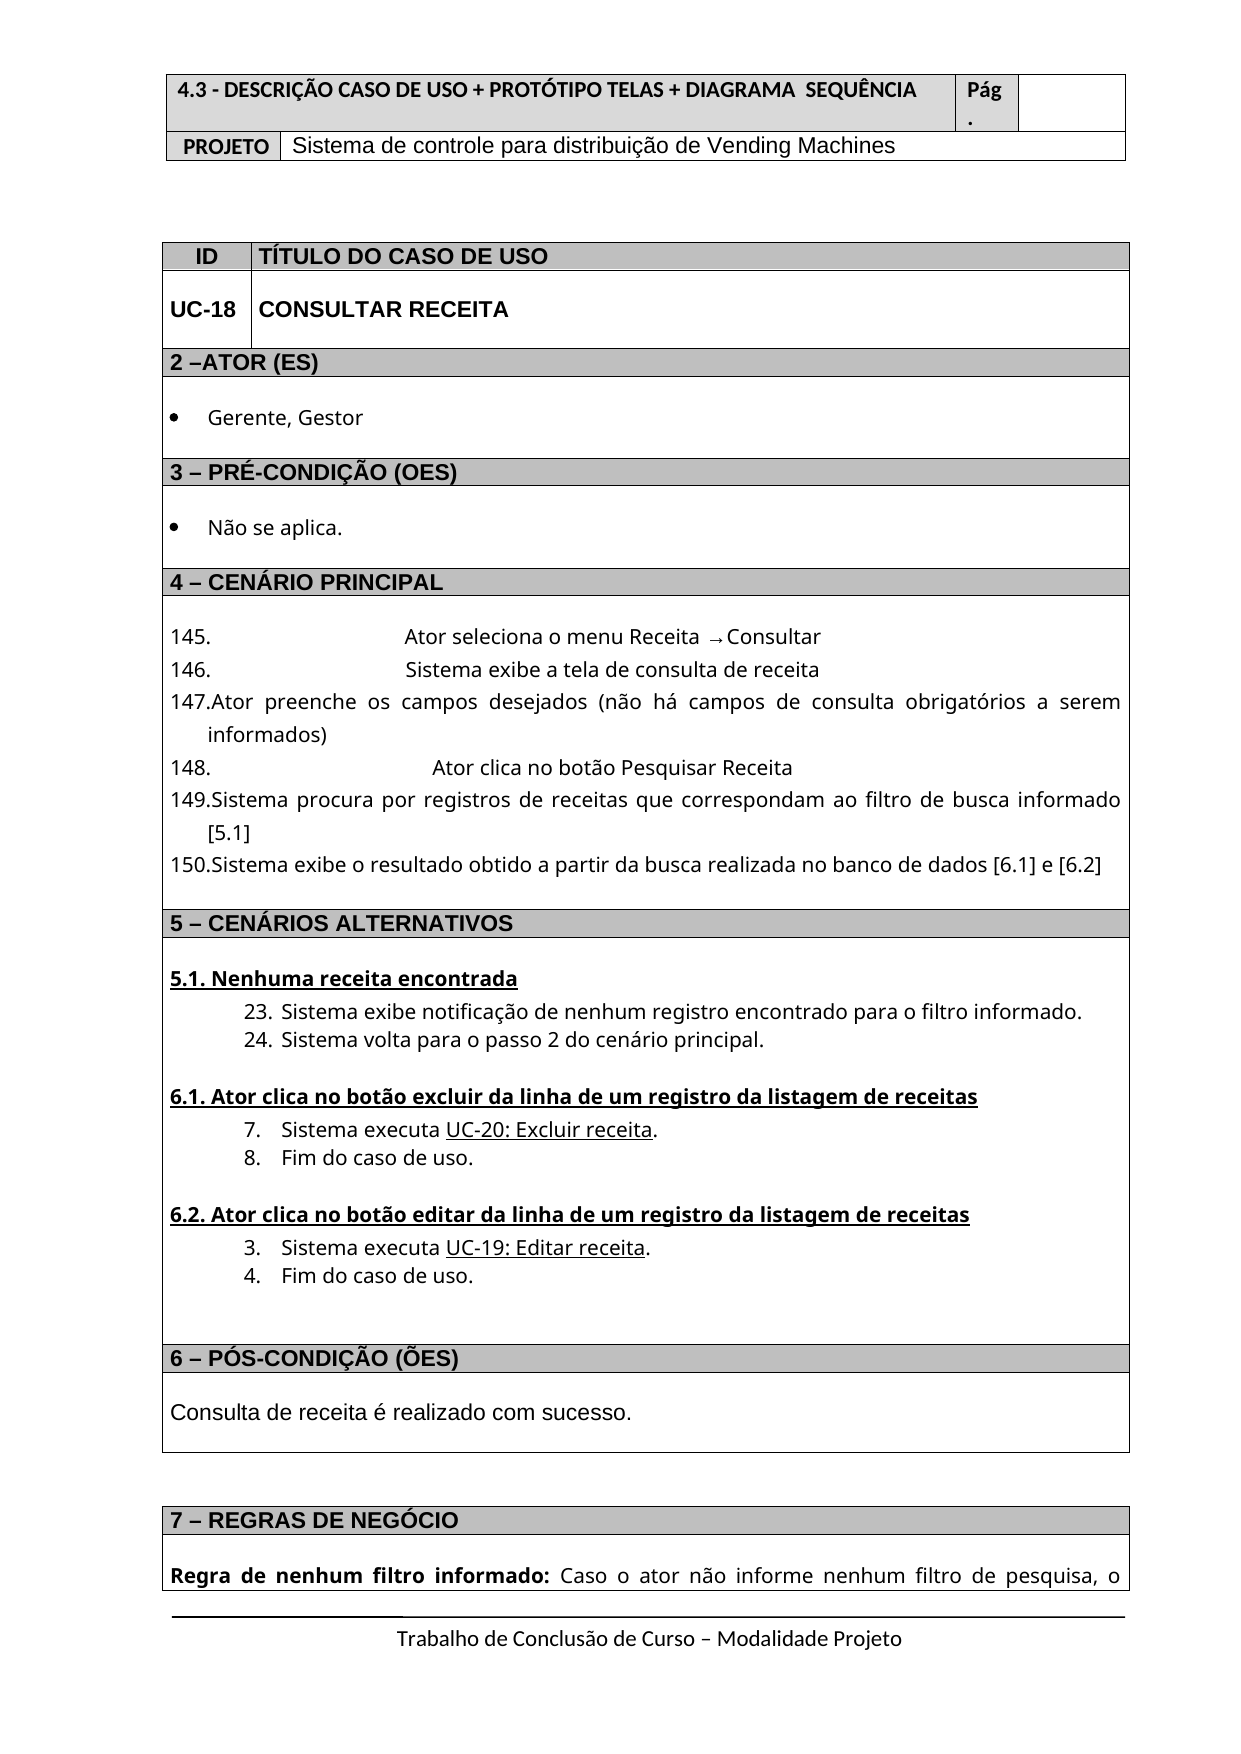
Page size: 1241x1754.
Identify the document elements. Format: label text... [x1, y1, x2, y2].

table_cell 4 – CENÁRIO PRINCIPAL [163, 569, 1129, 595]
table_cell UC-18 [163, 271, 251, 348]
table_header 7 – REGRAS DE NEGÓCIO [163, 1507, 1129, 1534]
table_cell Gerente, Gestor [163, 377, 1129, 458]
table_cell 2 –ATOR (ES) [163, 349, 1129, 376]
table_cell 3 – PRÉ-CONDIÇÃO (OES) [163, 459, 1129, 485]
table_cell Consulta de receita é realizado com sucesso. [163, 1373, 1129, 1452]
table_cell 5 – CENÁRIOS ALTERNATIVOS [163, 910, 1129, 937]
table_cell 6 – PÓS-CONDIÇÃO (ÕES) [163, 1345, 1129, 1372]
table_cell 5.1. Nenhuma receita encontrada Sistema exibe notificação de nenhum registro encontrado para o filtro informado. Sistema volta para o passo 2 do cenário principal. 6.1. Ator clica no botão excluir da linha de um registro da listagem de receitas Sistema executa UC-20: Excluir receita. Fim do caso de uso. 6.2. Ator clica no botão editar da linha de um registro da listagem de receitas Sistema executa UC-19: Editar receita. Fim do caso de uso. [163, 938, 1129, 1344]
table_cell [163, 1535, 1129, 1589]
table_cell Ator seleciona o menu Receita →Consultar Sistema exibe a tela de consulta de receita Ator preenche os campos desejados (não há campos de consulta obrigatórios a serem informados) Ator clica no botão Pesquisar Receita Sistema procura por registros de receitas que correspondam ao filtro de busca informado [5.1] Sistema exibe o resultado obtido a partir da busca realizada no banco de dados [6.1] e [6.2] [163, 596, 1129, 909]
table_header ID [163, 243, 251, 269]
table_cell CONSULTAR RECEITA [252, 271, 1129, 348]
table_cell Não se aplica. [163, 486, 1129, 567]
table_header TÍTULO DO CASO DE USO [252, 243, 1129, 269]
